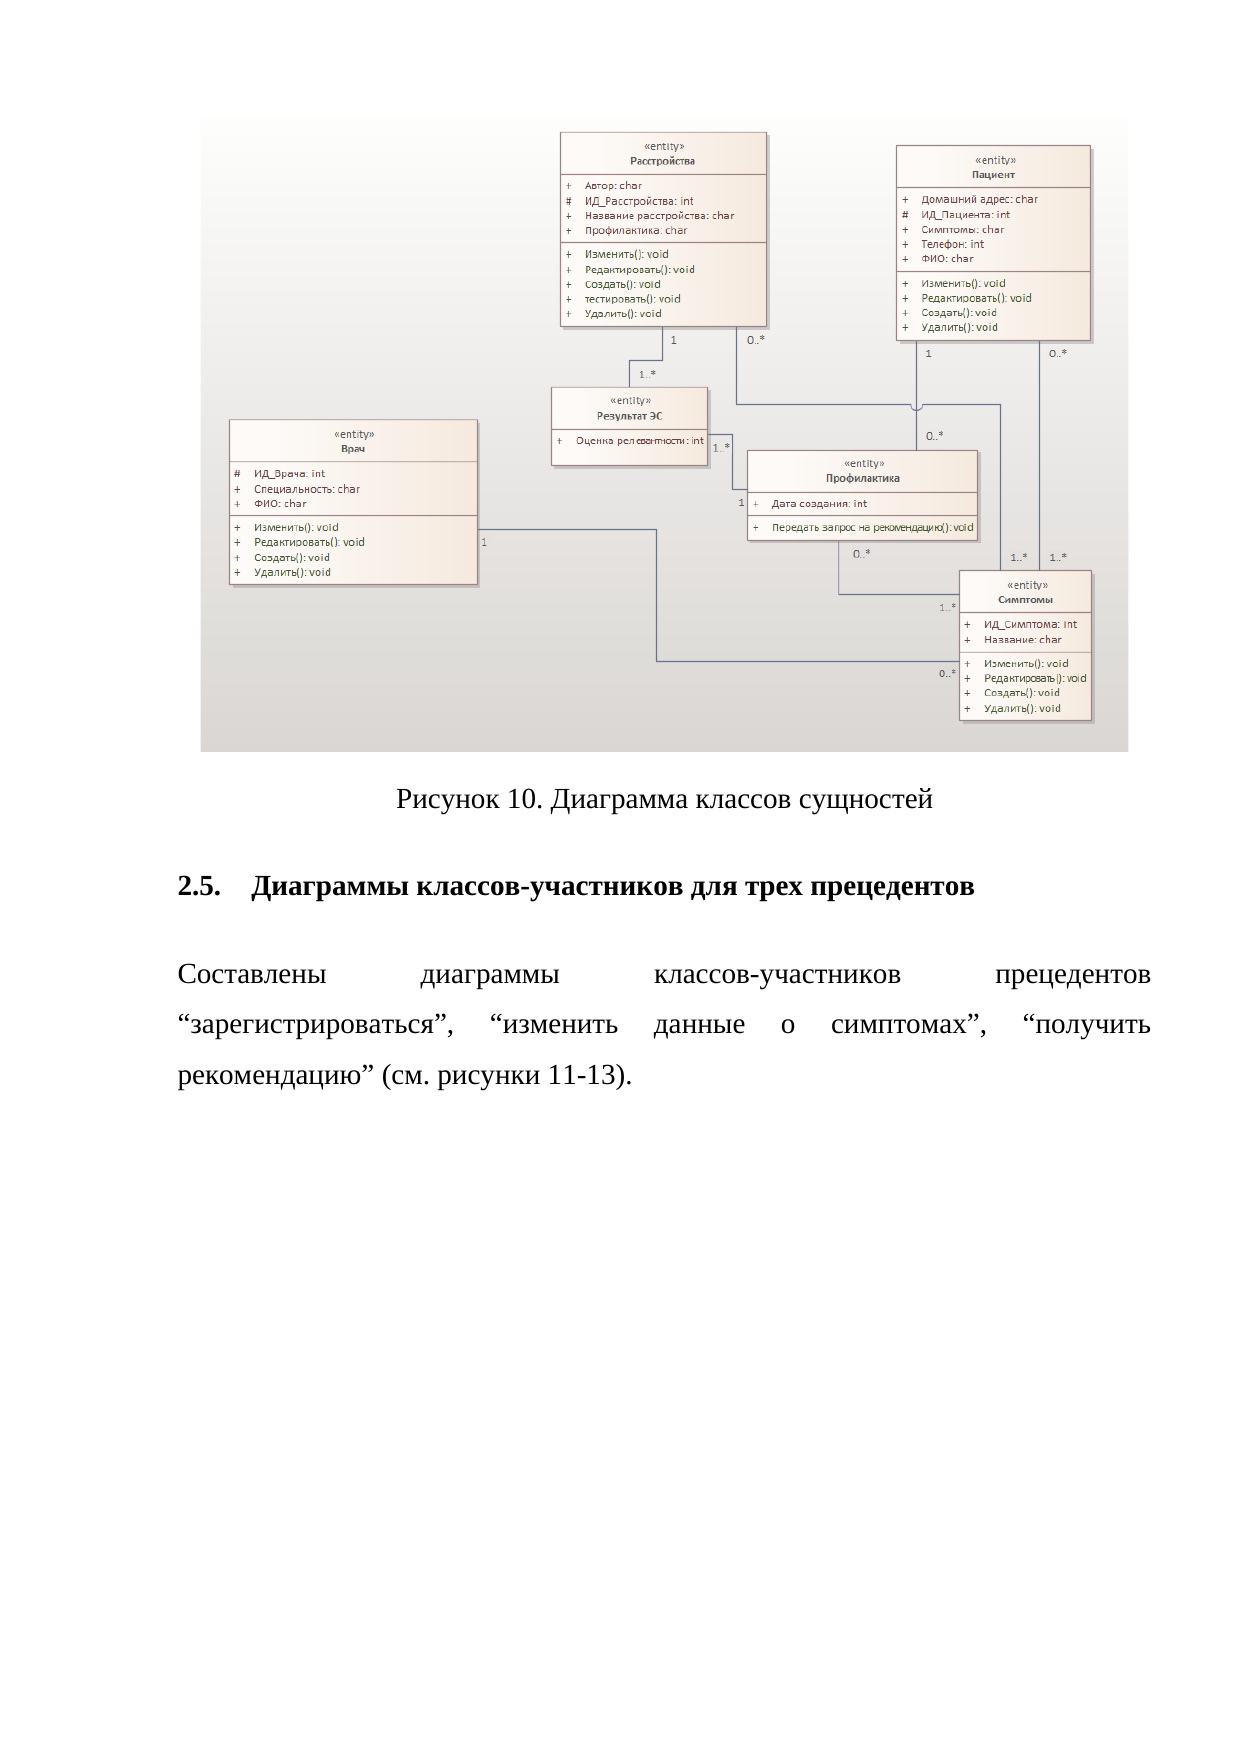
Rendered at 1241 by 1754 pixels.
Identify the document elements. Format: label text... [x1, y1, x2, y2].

subtitle Диаграммы классов-участников для трех прецедентов [177, 868, 1152, 902]
text Составлены диаграммы классов-участников прецедентов “зарегистрироваться”, “изменить данные о симптомах”, “получить рекомендацию” (см. рисунки 11-13). [177, 956, 1152, 1091]
picture [200, 118, 1129, 752]
text Рисунок 10. Диаграмма классов сущностей [177, 781, 1152, 814]
